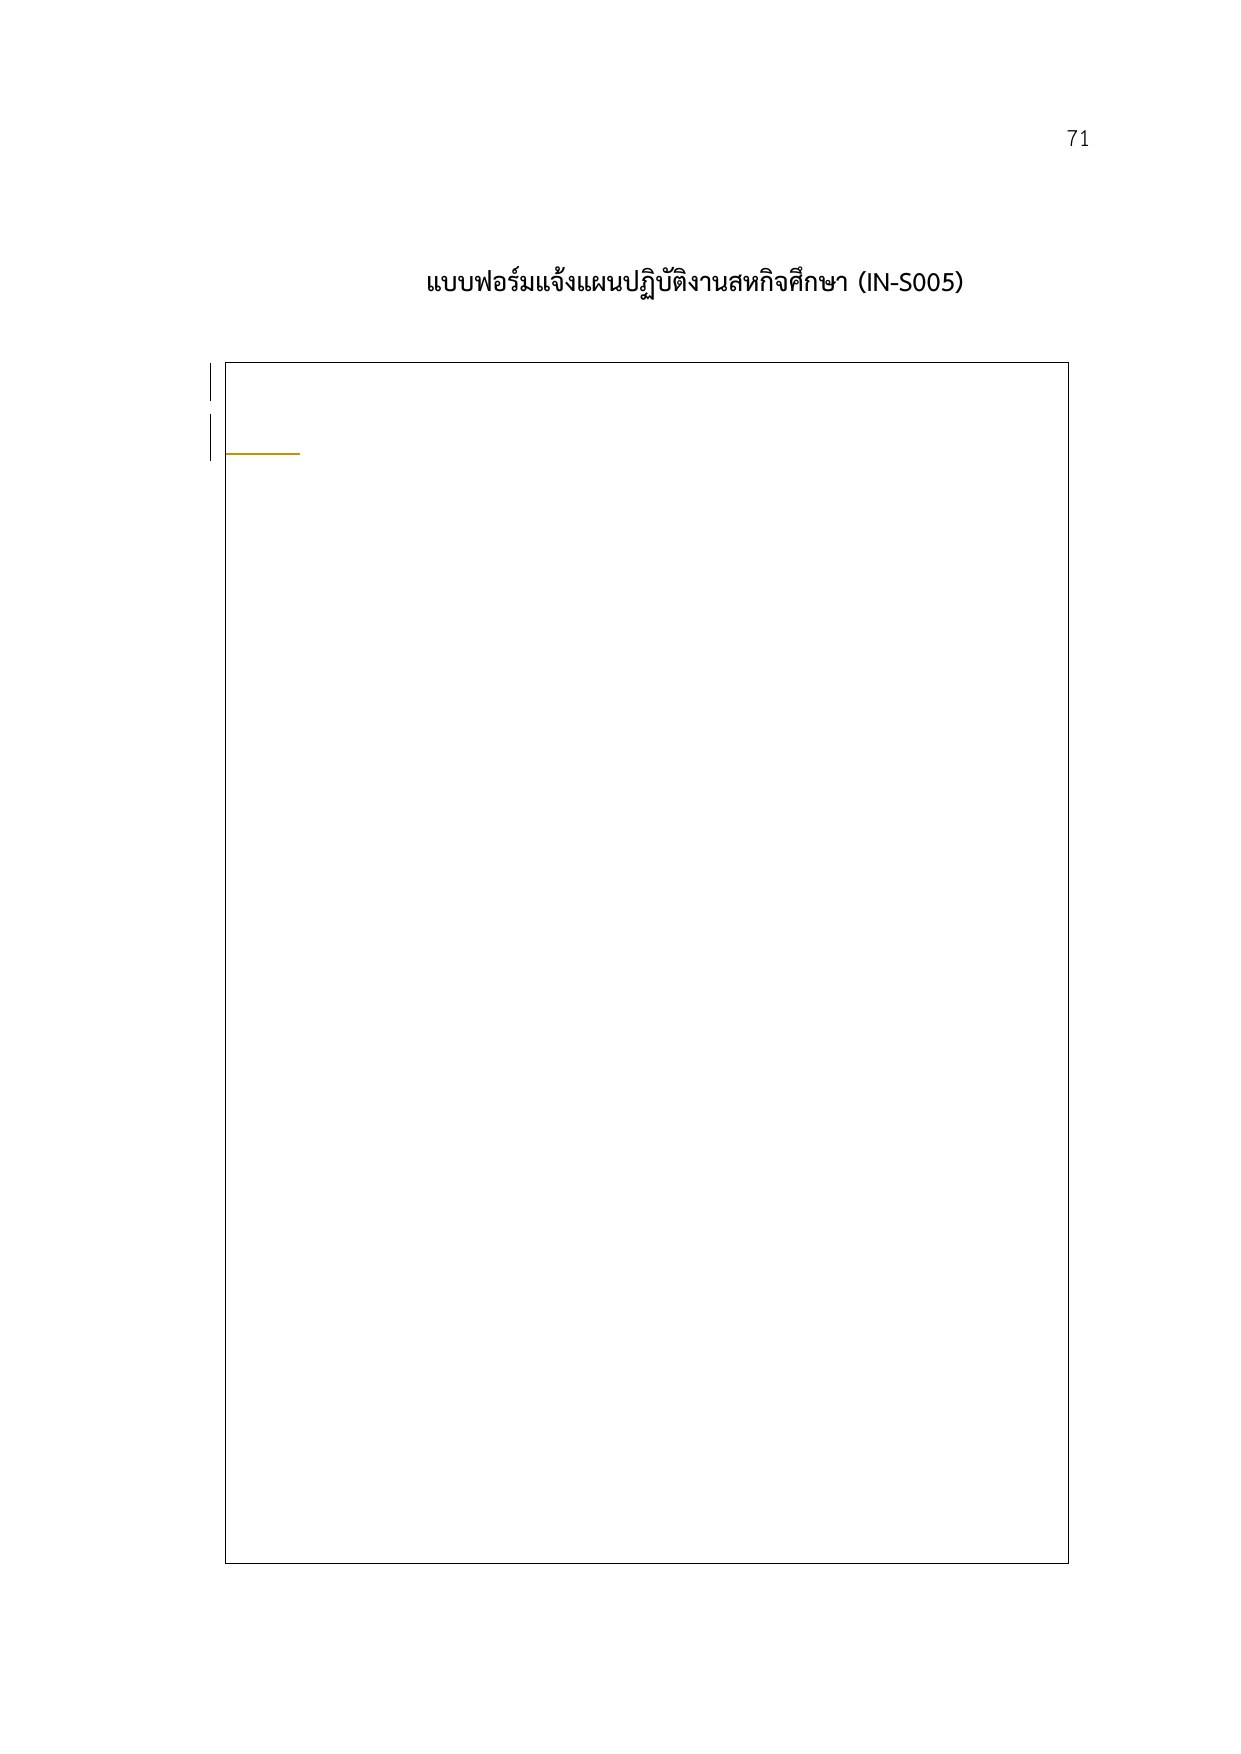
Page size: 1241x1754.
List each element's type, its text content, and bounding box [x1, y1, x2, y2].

subtitle แบบฟอร์มแจ้งแผนปฏิบัติงานสหกิจศึกษา (IN-S005) [300, 258, 1090, 301]
